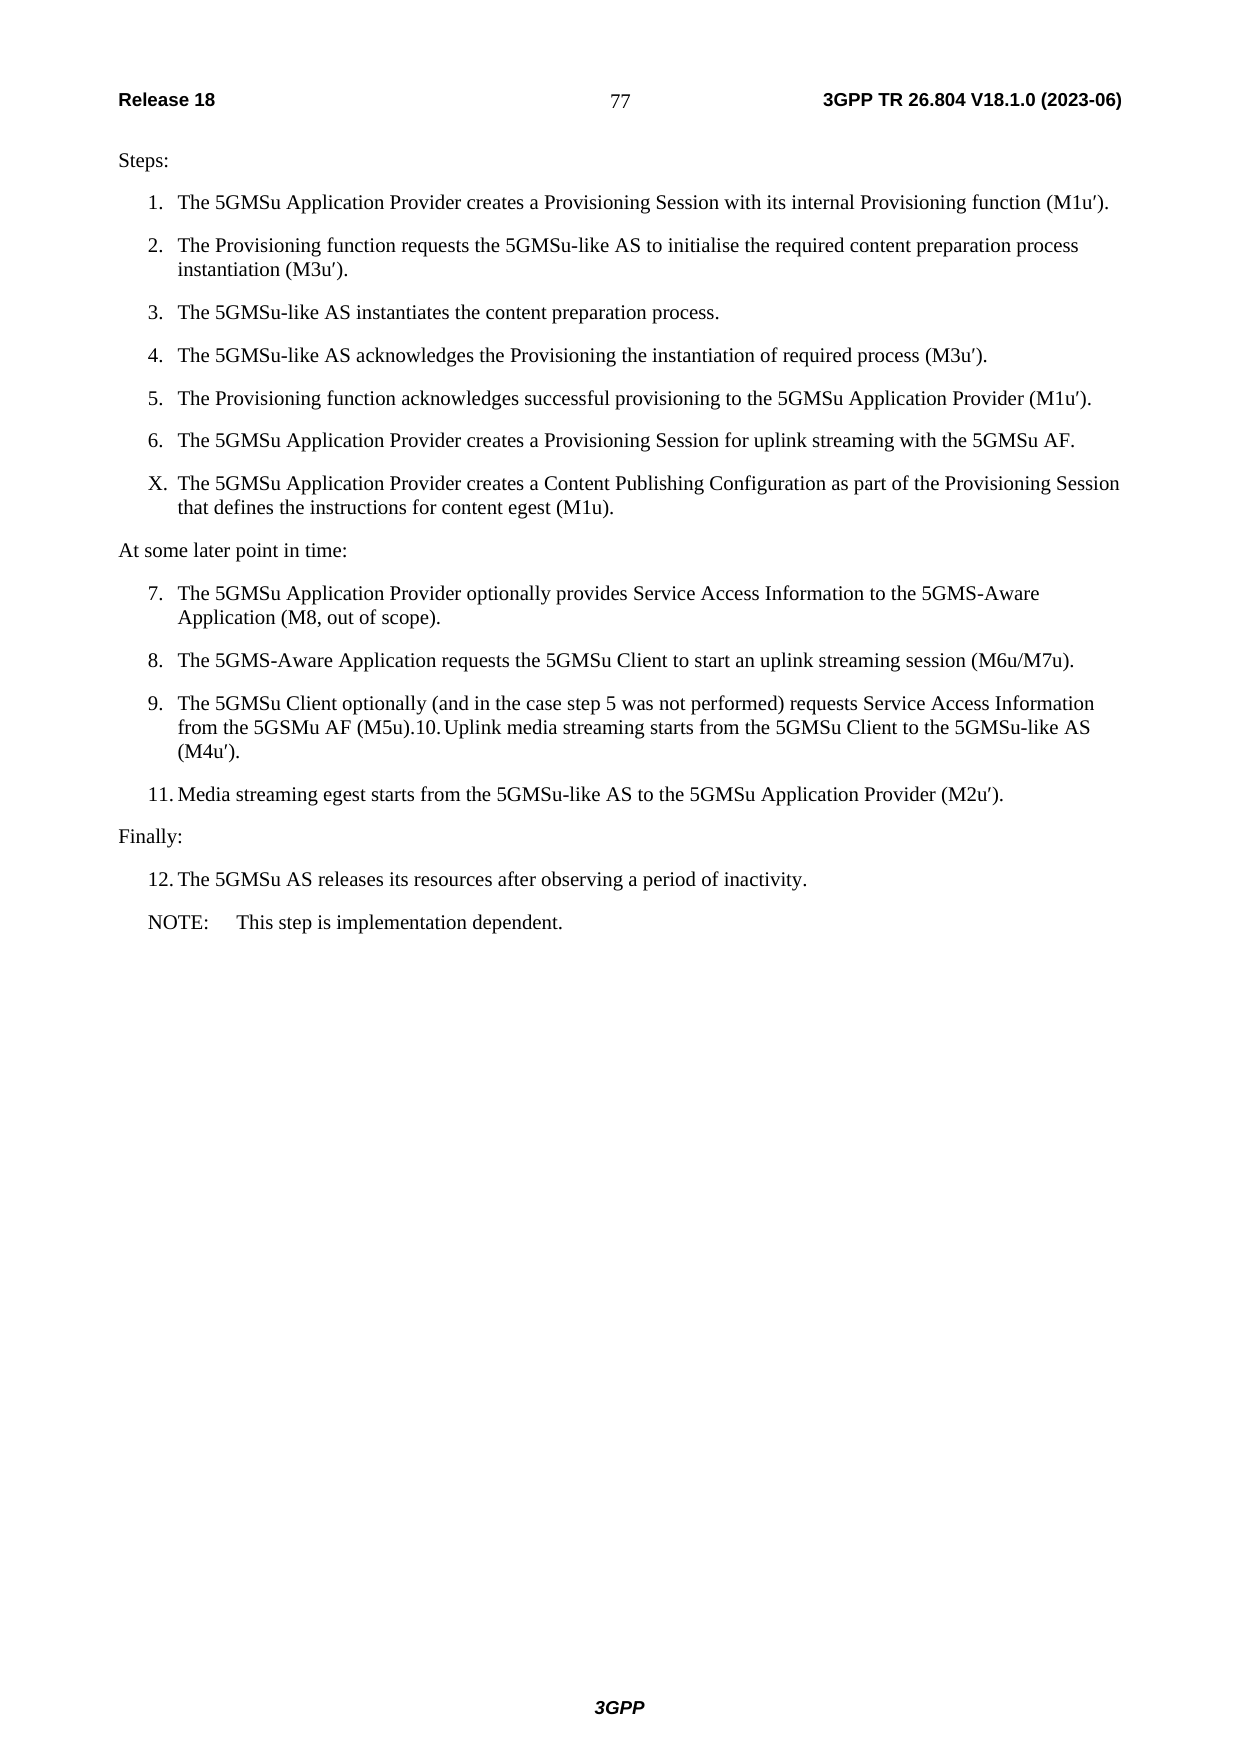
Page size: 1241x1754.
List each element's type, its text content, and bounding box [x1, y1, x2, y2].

text 1. The 5GMSu Application Provider creates a Provisioning Session with its internal Provisioning function (M1u′). [148, 190, 1122, 214]
text NOTE: This step is implementation dependent. [148, 910, 1122, 934]
text At some later point in time: [118, 538, 1122, 562]
text 3. The 5GMSu-like AS instantiates the content preparation process. [148, 300, 1122, 324]
text 9. The 5GMSu Client optionally (and in the case step 5 was not performed) requests Service Access Information from the 5GSMu AF (M5u).10. Uplink media streaming starts from the 5GMSu Client to the 5GMSu-like AS (M4u′). [148, 691, 1122, 763]
text 7. The 5GMSu Application Provider optionally provides Service Access Information to the 5GMS-Aware Application (M8, out of scope). [148, 581, 1122, 629]
text 2. The Provisioning function requests the 5GMSu-like AS to initialise the required content preparation process instantiation (M3u′). [148, 233, 1122, 281]
text 12. The 5GMSu AS releases its resources after observing a period of inactivity. [148, 867, 1122, 891]
text 8. The 5GMS-Aware Application requests the 5GMSu Client to start an uplink streaming session (M6u/M7u). [148, 648, 1122, 672]
text 5. The Provisioning function acknowledges successful provisioning to the 5GMSu Application Provider (M1u′). [148, 386, 1122, 410]
text 11. Media streaming egest starts from the 5GMSu-like AS to the 5GMSu Application Provider (M2u′). [148, 782, 1122, 806]
text Steps: [118, 147, 1122, 172]
text Finally: [118, 824, 1122, 848]
text 6. The 5GMSu Application Provider creates a Provisioning Session for uplink streaming with the 5GMSu AF. [148, 428, 1122, 452]
text 4. The 5GMSu-like AS acknowledges the Provisioning the instantiation of required process (M3u′). [148, 343, 1122, 367]
text X. The 5GMSu Application Provider creates a Content Publishing Configuration as part of the Provisioning Session that defines the instructions for content egest (M1u). [148, 471, 1122, 519]
